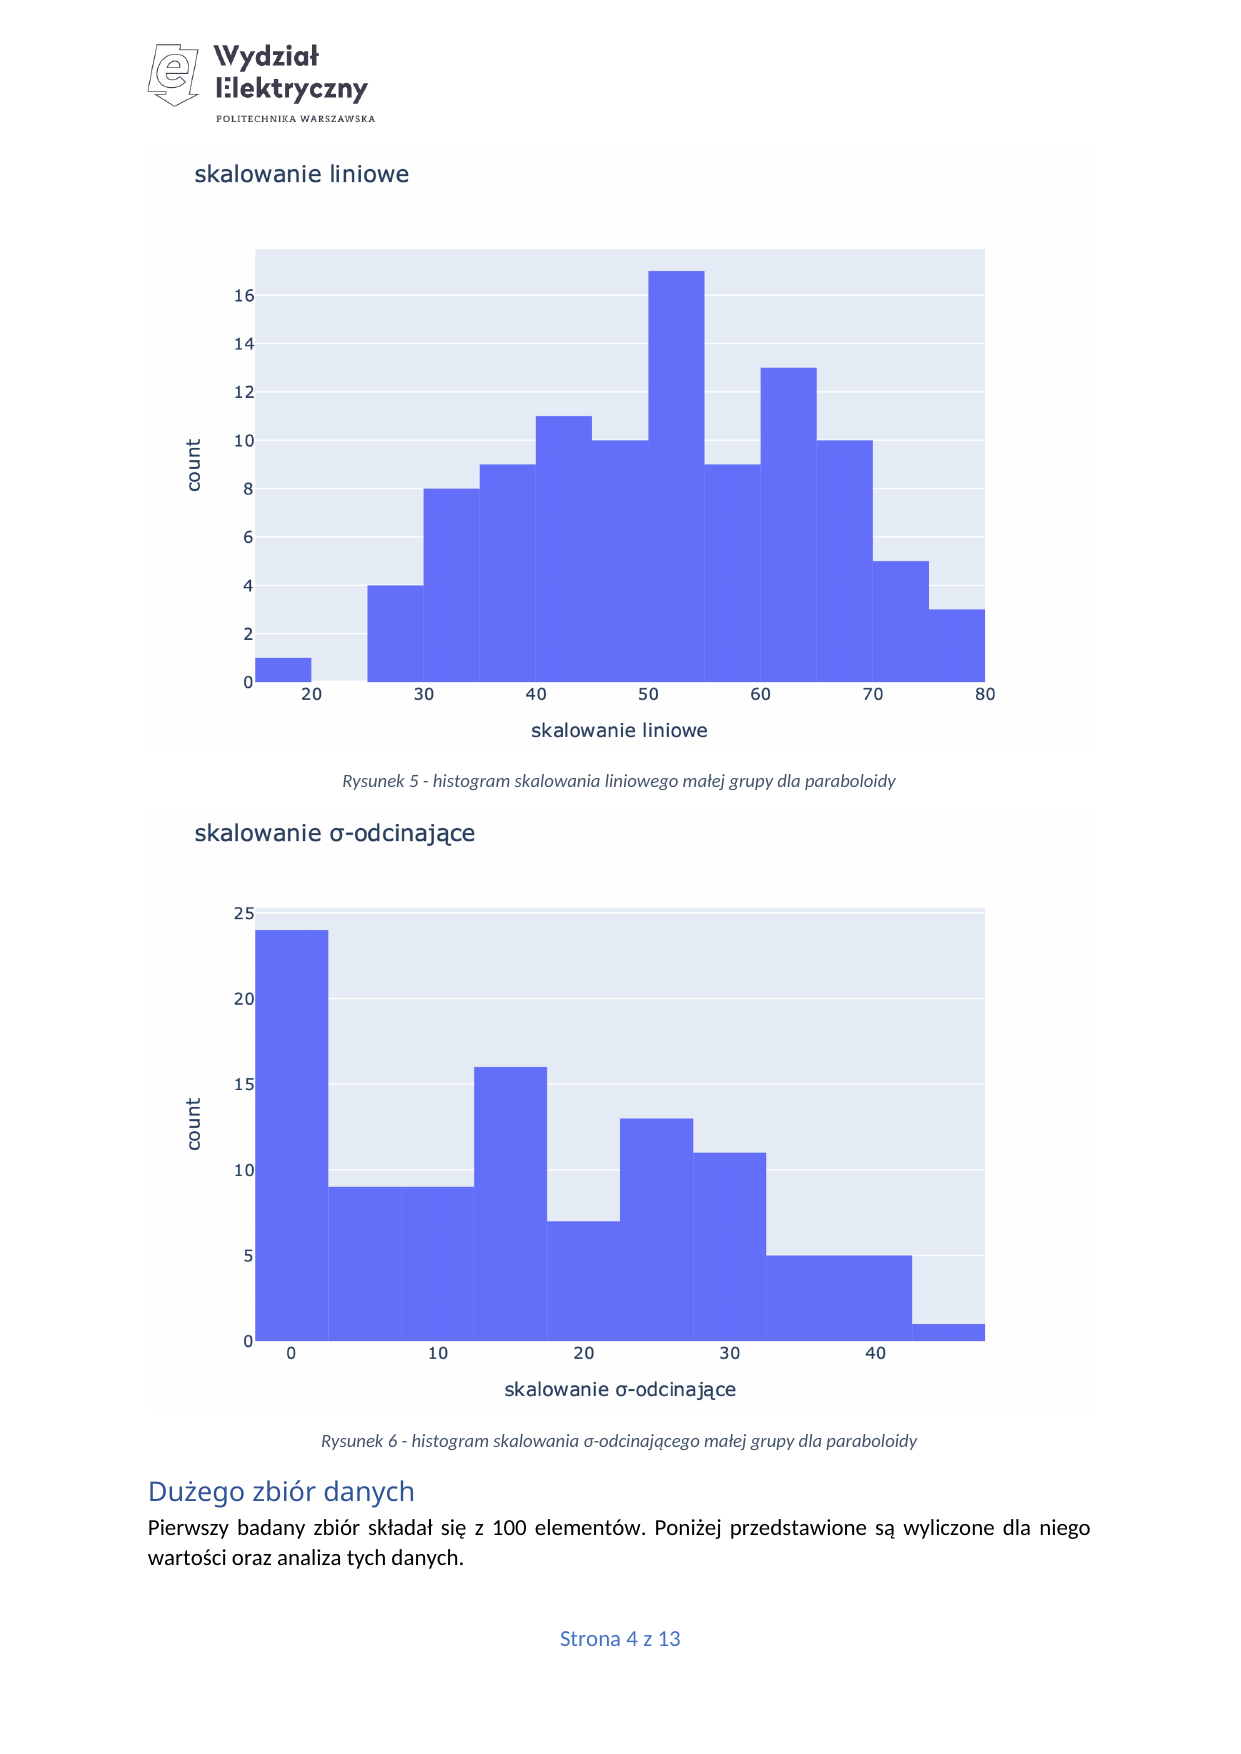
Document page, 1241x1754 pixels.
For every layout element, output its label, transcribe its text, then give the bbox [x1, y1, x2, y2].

picture [147, 147, 1093, 751]
text Pierwszy badany zbiór składał się z 100 elementów. Poniżej przedstawione są wyliczone dla niego wartości oraz analiza tych danych. [148, 1513, 1093, 1571]
picture [147, 44, 375, 122]
subtitle Dużego zbiór danych [148, 1473, 1093, 1510]
text Rysunek 6 - histogram skalowania σ-odcinającego małej grupy dla paraboloidy [148, 1429, 1093, 1452]
picture [147, 812, 1093, 1411]
text Rysunek 5 - histogram skalowania liniowego małej grupy dla paraboloidy [148, 769, 1093, 792]
